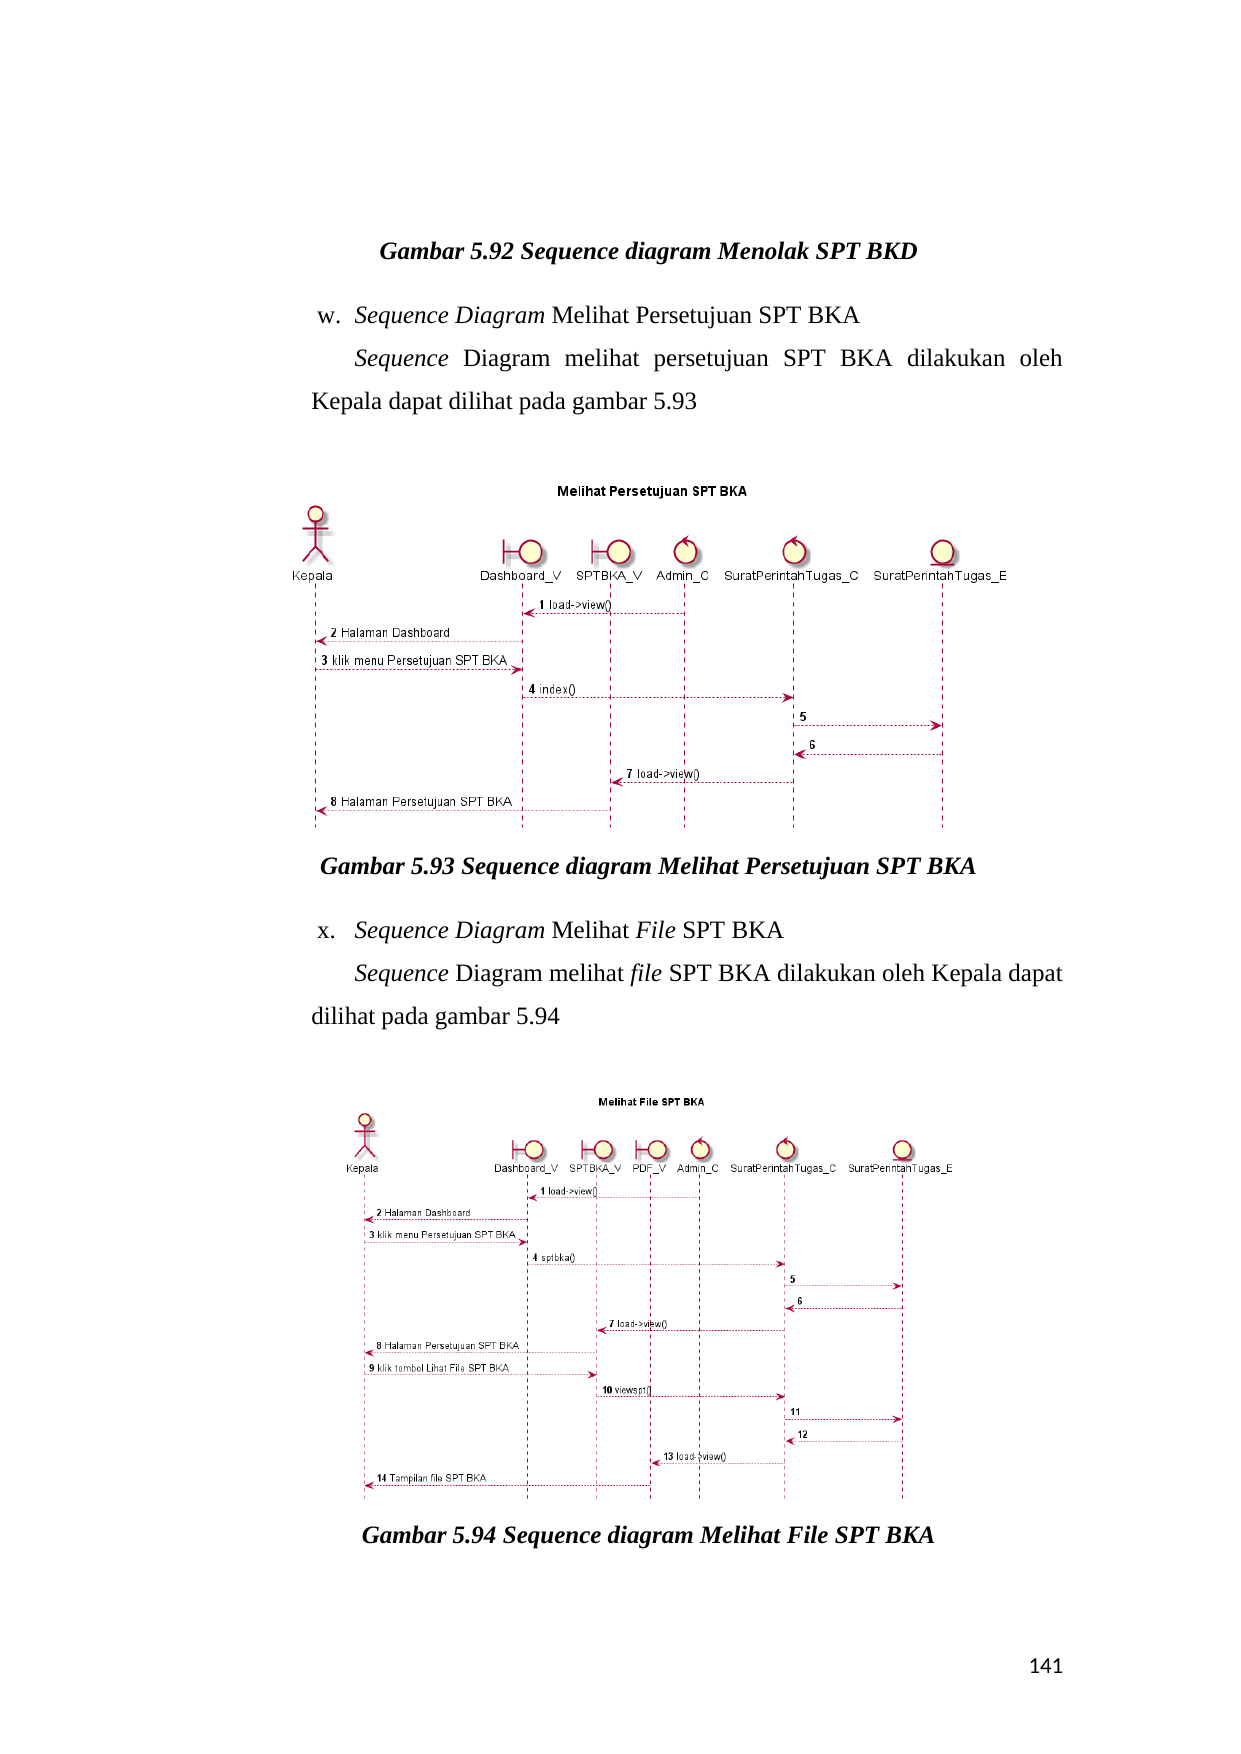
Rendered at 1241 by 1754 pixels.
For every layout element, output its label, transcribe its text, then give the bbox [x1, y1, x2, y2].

text Gambar 5.93 Sequence diagram Melihat Persetujuan SPT BKA [236, 851, 1063, 879]
text Gambar 5.92 Sequence diagram Menolak SPT BKD [236, 236, 1063, 265]
list Sequence Diagram melihat file SPT BKA dilakukan oleh Kepala dapat dilihat pada gambar 5.94 [311, 958, 1063, 1030]
list Sequence Diagram Melihat File SPT BKA [317, 915, 1063, 943]
picture [340, 1087, 960, 1506]
list Sequence Diagram melihat persetujuan SPT BKA dilakukan oleh Kepala dapat dilihat pada gambar 5.93 [311, 343, 1063, 415]
text Gambar 5.94 Sequence diagram Melihat File SPT BKA [236, 1520, 1063, 1549]
picture [284, 472, 1015, 837]
list Sequence Diagram Melihat Persetujuan SPT BKA [317, 300, 1063, 329]
